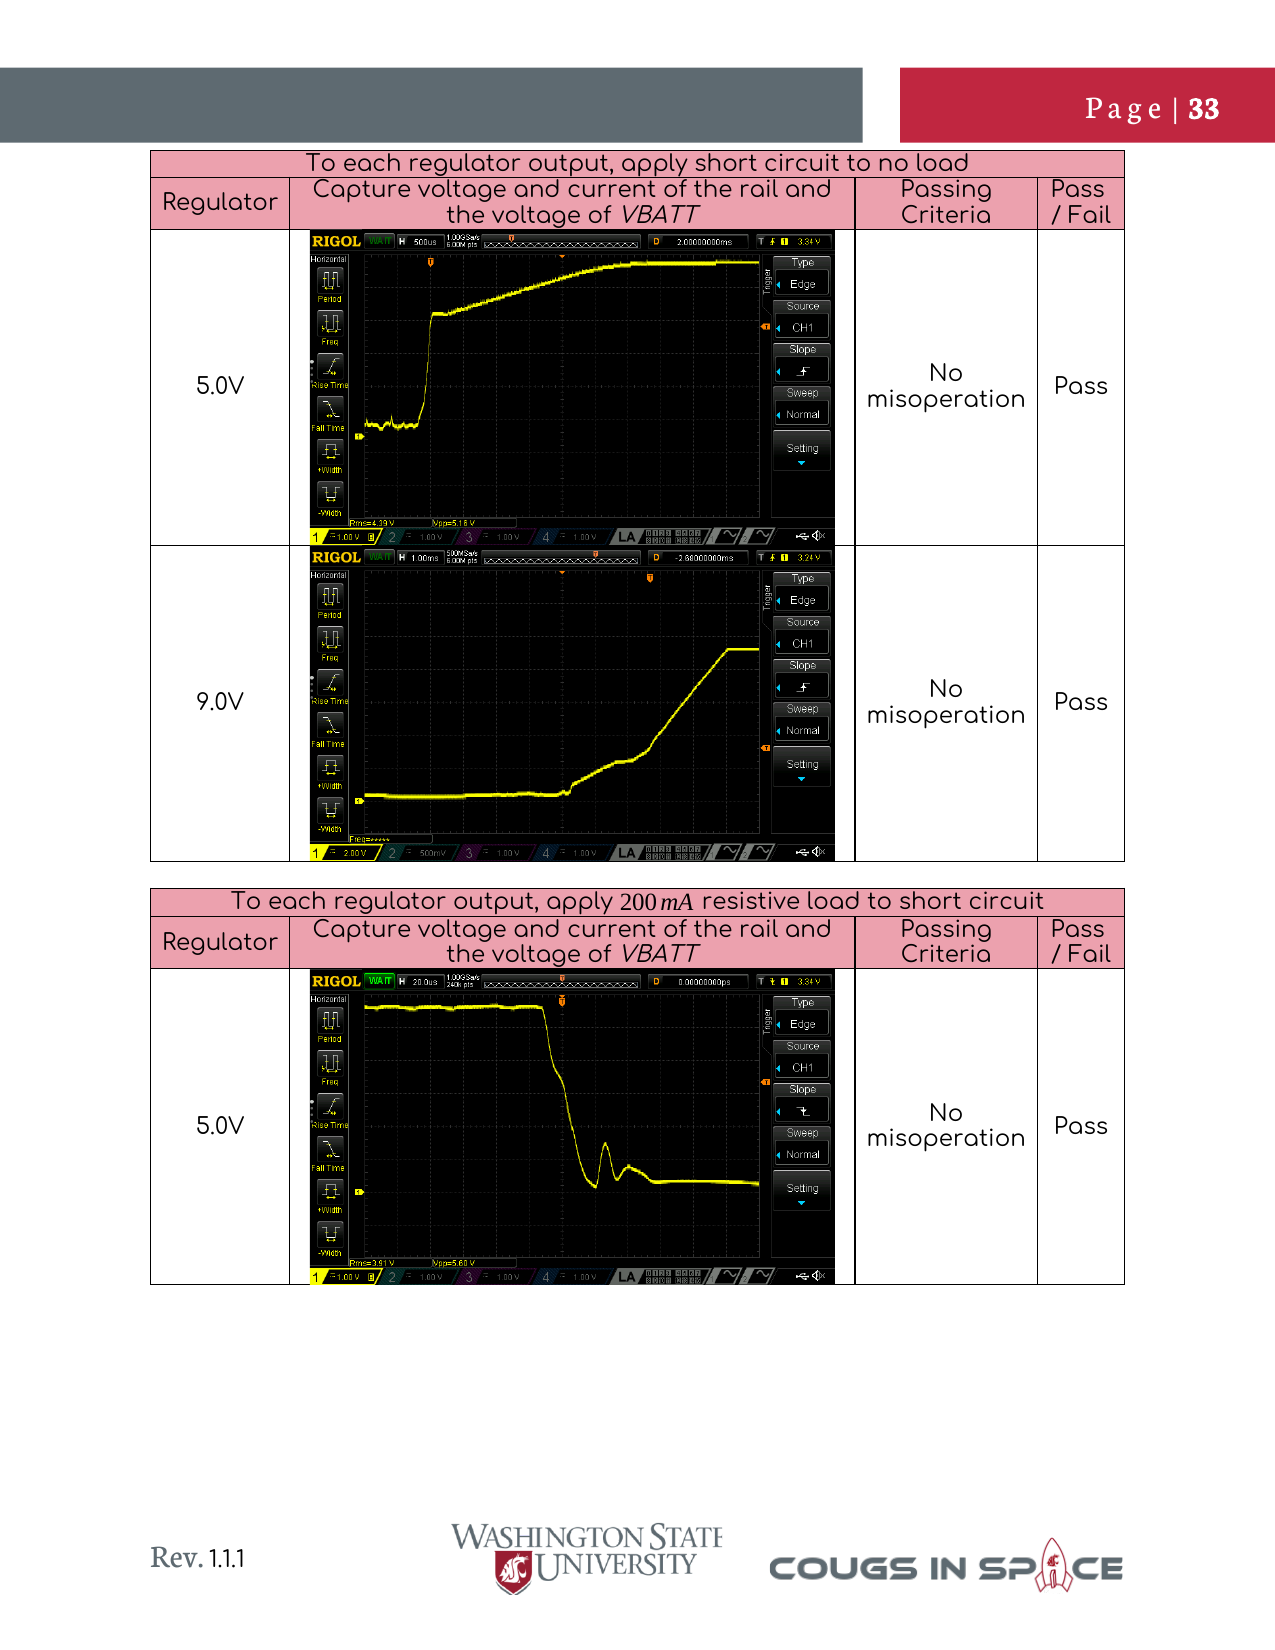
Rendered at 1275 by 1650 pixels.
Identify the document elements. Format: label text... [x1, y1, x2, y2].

table_cell [835, 969, 854, 1284]
table_header To each regulator output, apply short circuit to no load [151, 151, 1124, 177]
picture [769, 1537, 1123, 1594]
table_cell 5.0V [151, 230, 289, 545]
table_cell No misoperation [856, 230, 1037, 545]
table_cell 9.0V [151, 546, 289, 861]
table_cell Regulator [151, 917, 289, 968]
table_cell [835, 546, 854, 861]
table_cell Pass [1038, 230, 1124, 545]
table_cell Pass / Fail [1038, 178, 1124, 229]
table_header To each regulator output, apply resistive load to short circuit [151, 889, 1124, 916]
table_cell 5.0V [151, 969, 289, 1284]
table_cell Capture voltage and current of the rail and the voltage of VBATT [290, 917, 854, 968]
table_cell [290, 969, 309, 1284]
table_cell [290, 230, 309, 545]
table_cell Pass / Fail [1038, 917, 1124, 968]
table_cell No misoperation [856, 546, 1037, 861]
picture [309, 969, 835, 1285]
table_cell [290, 546, 309, 861]
table_cell Regulator [151, 178, 289, 229]
picture [309, 229, 835, 861]
table_cell Passing Criteria [856, 917, 1037, 968]
table_cell Passing Criteria [856, 178, 1037, 229]
table_cell Capture voltage and current of the rail and the voltage of VBATT [290, 178, 854, 229]
table_cell Pass [1038, 969, 1124, 1284]
table_cell No misoperation [856, 969, 1037, 1284]
table_cell Pass [1038, 546, 1124, 861]
picture [450, 1522, 723, 1595]
table_cell [835, 230, 854, 545]
